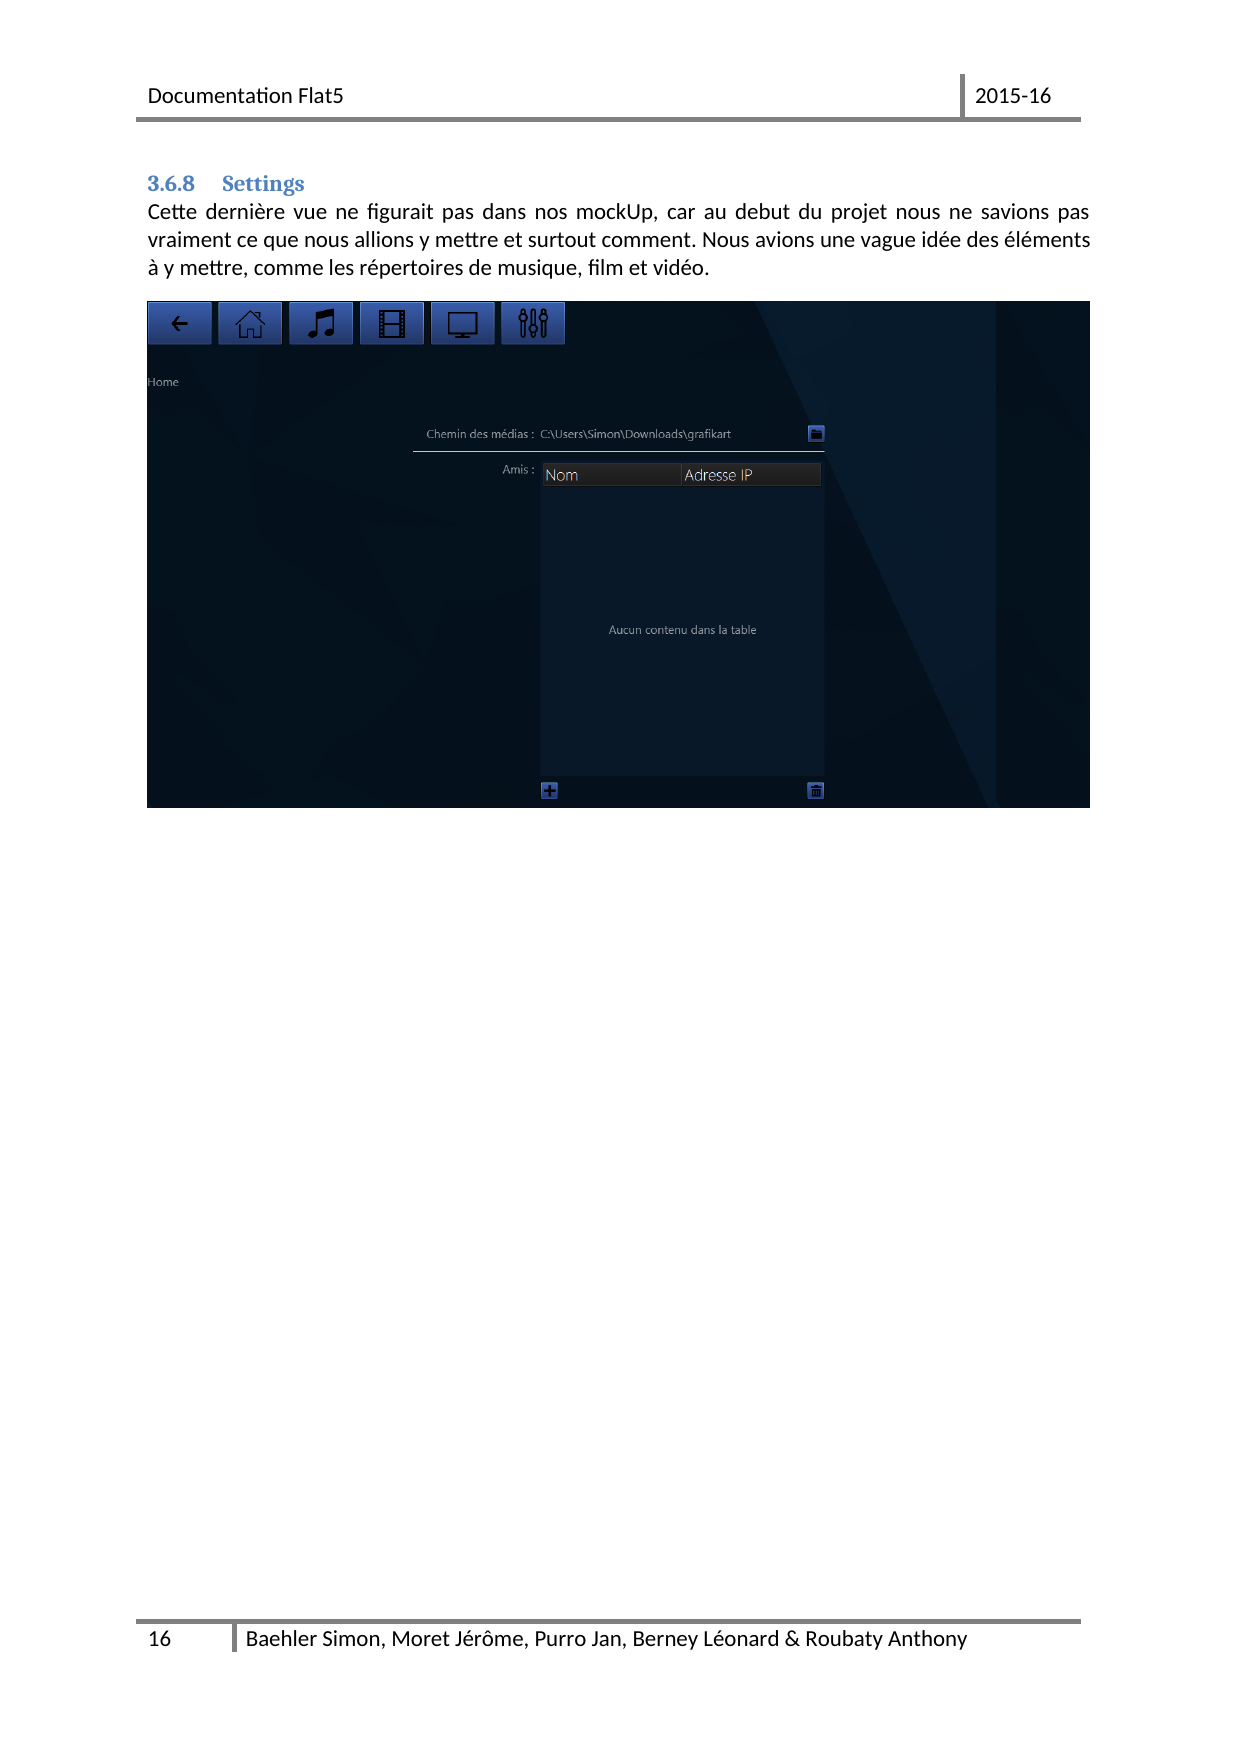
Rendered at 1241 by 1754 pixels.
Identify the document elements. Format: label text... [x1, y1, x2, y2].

picture [147, 301, 1090, 808]
text Cette dernière vue ne figurait pas dans nos mockUp, car au debut du projet nous ne savions pas vraiment ce que nous allions y mettre et surtout comment. Nous avions une vague idée des éléments à y mettre, comme les répertoires de musique, film et vidéo. [148, 197, 1092, 281]
subtitle Settings [148, 170, 1092, 197]
